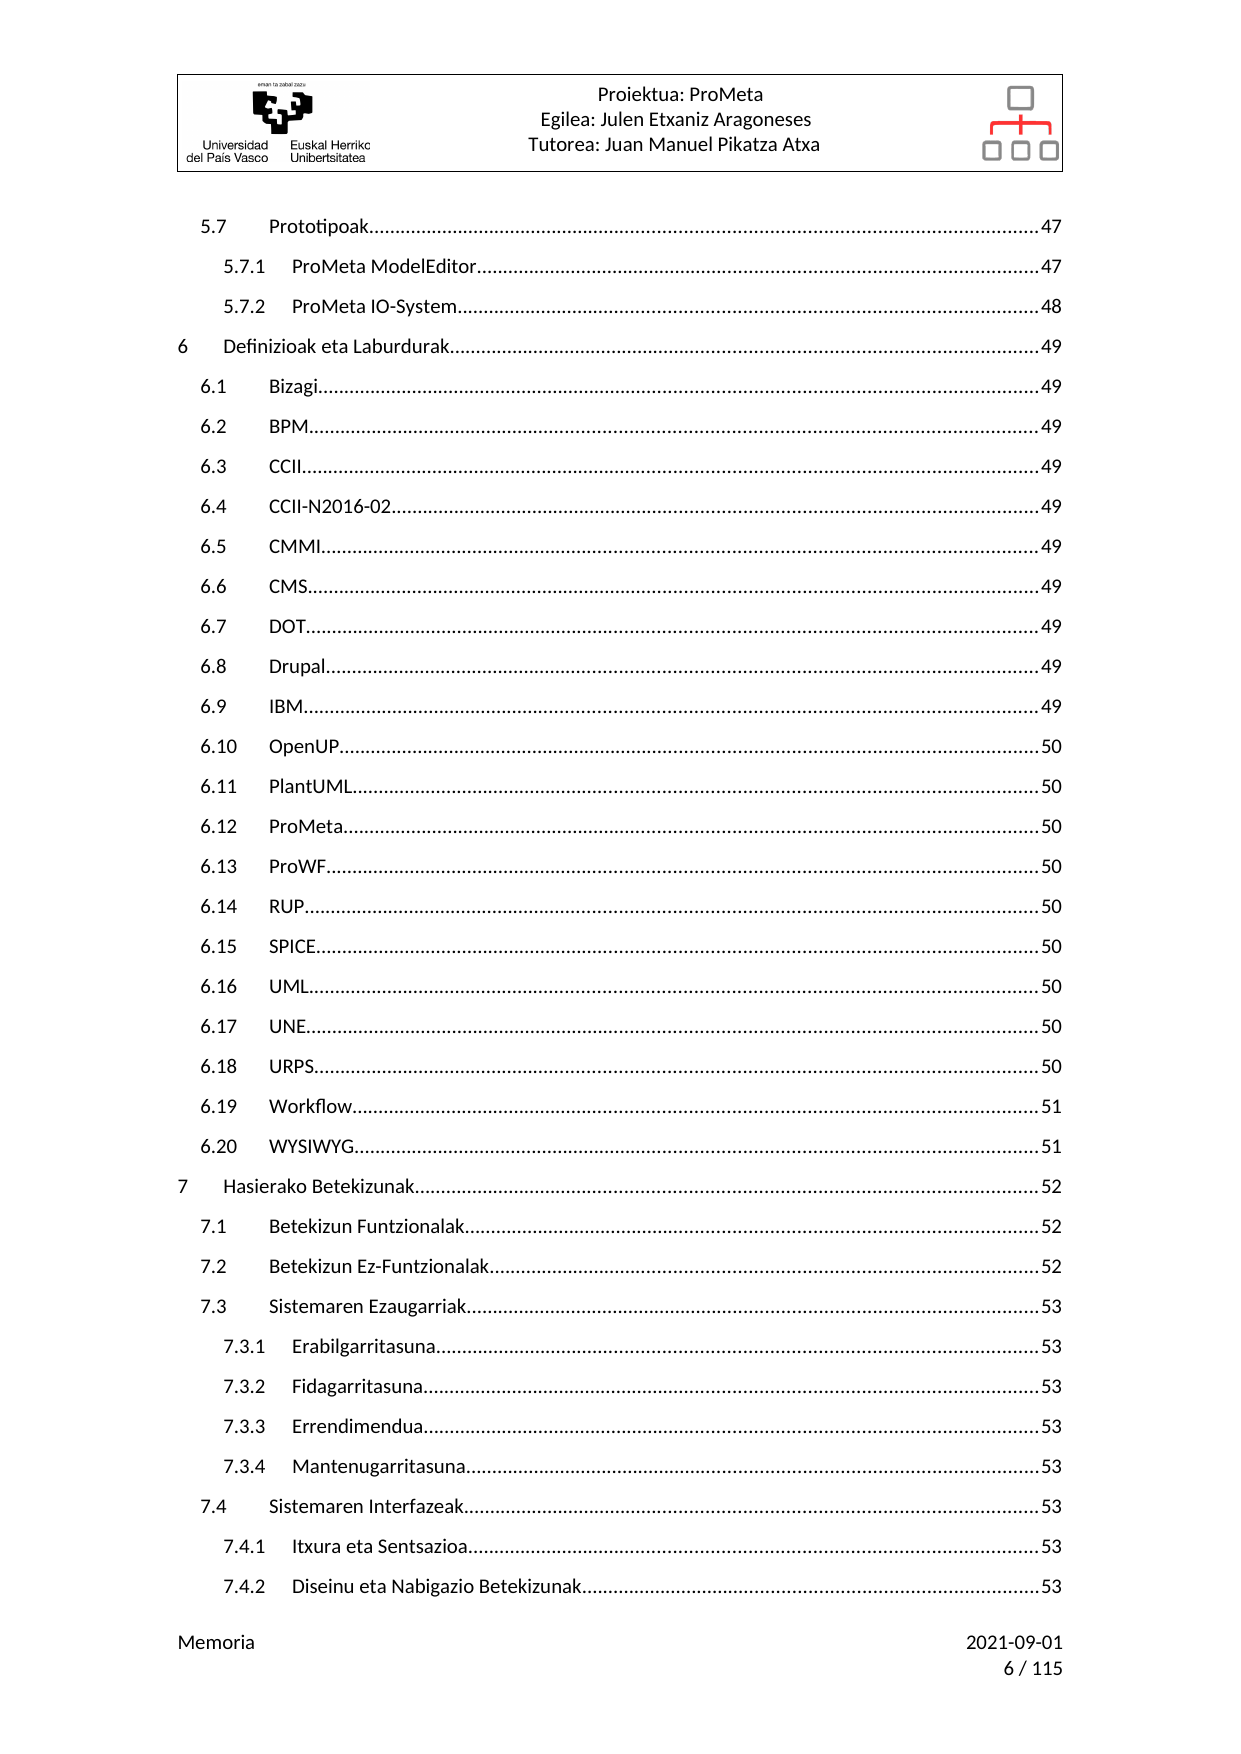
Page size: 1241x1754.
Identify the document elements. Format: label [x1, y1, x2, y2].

picture [182, 81, 370, 162]
picture [978, 80, 1060, 162]
